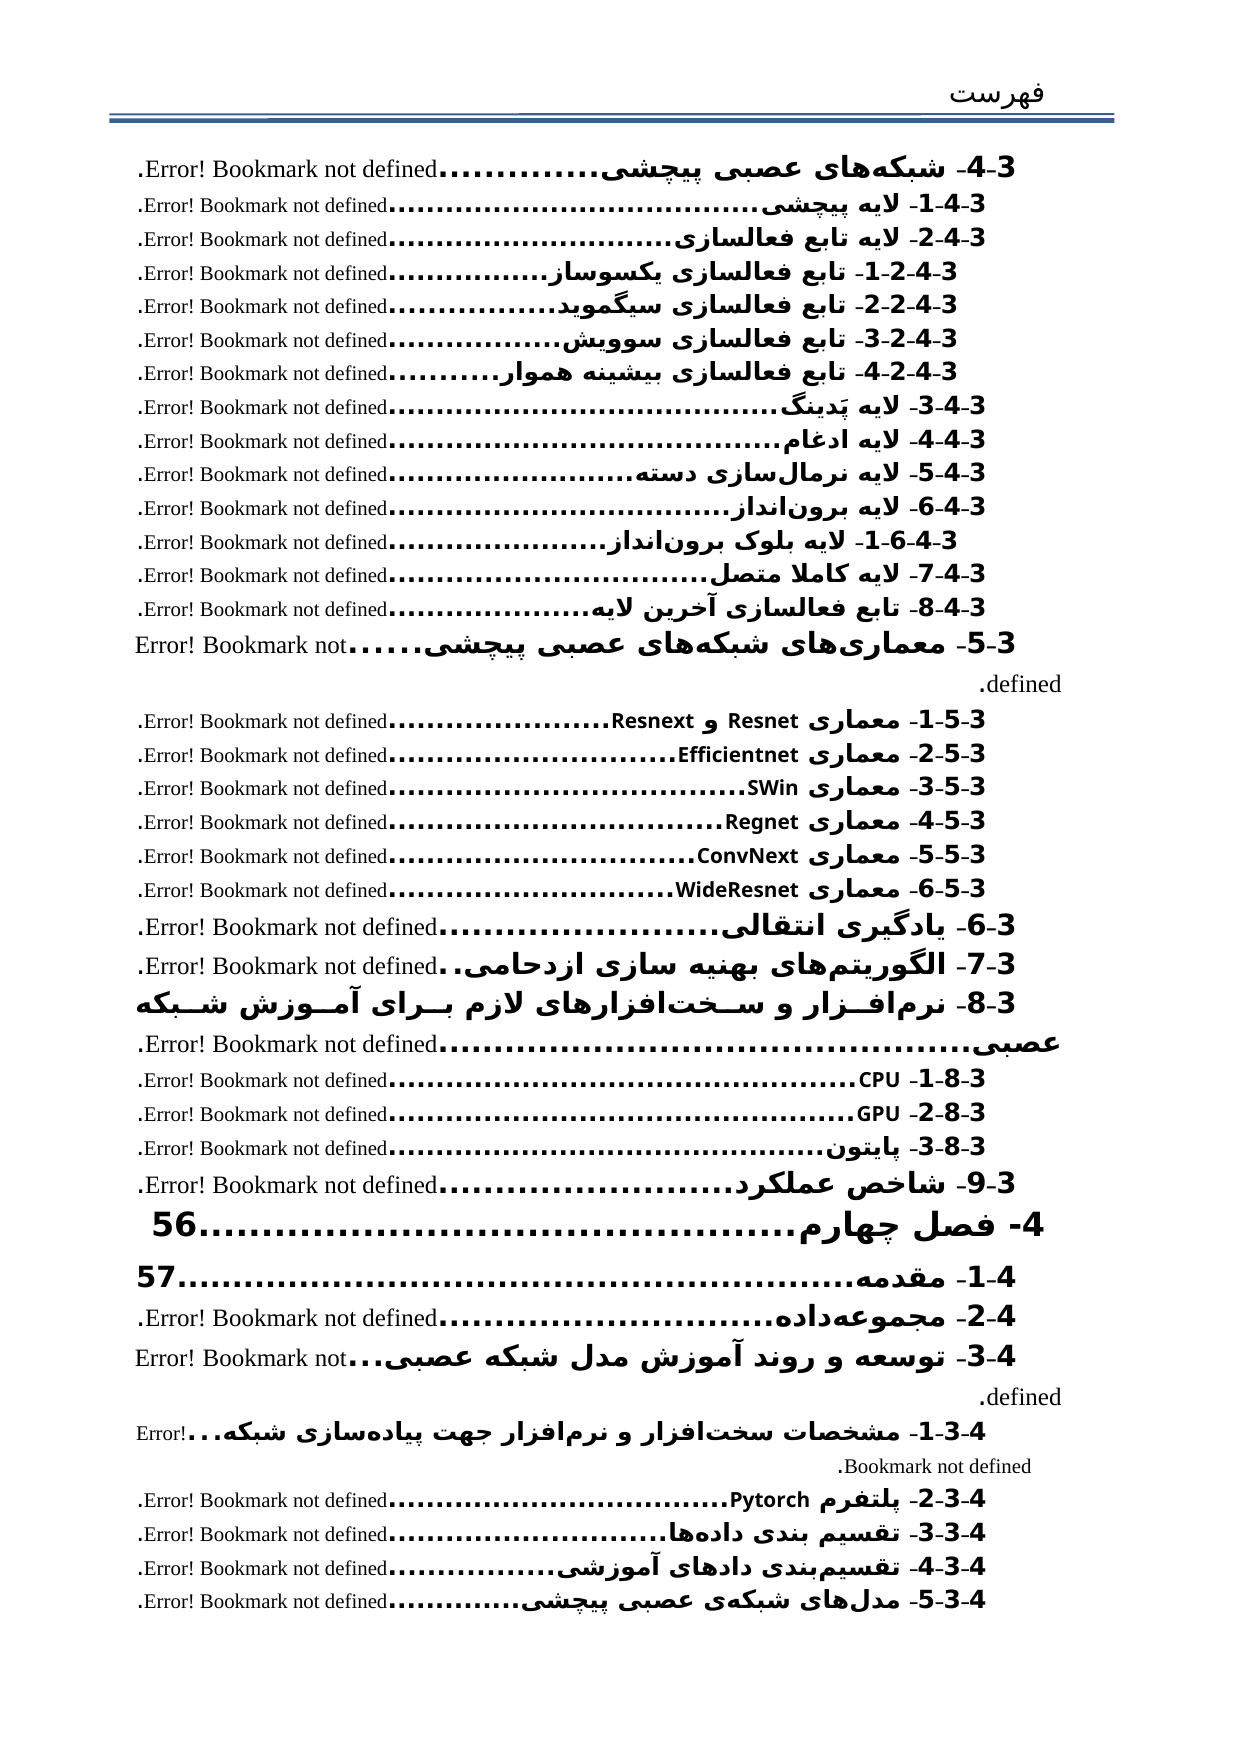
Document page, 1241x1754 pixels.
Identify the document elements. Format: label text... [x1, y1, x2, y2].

text 4˗3˗5˗ مدل‌های شبکه‌ی عصبی پیچشی Error! Bookmark not defined. [135, 1585, 1032, 1614]
text 4- فصل چهارم 56 [135, 1205, 1090, 1244]
text 3˗8˗1˗ CPU Error! Bookmark not defined. [135, 1064, 1032, 1094]
text 3˗4˗1˗ لایه پیچشی Error! Bookmark not defined. [135, 189, 1032, 218]
text 3˗5˗6˗ معماری WideResnet Error! Bookmark not defined. [135, 874, 1032, 903]
text 4˗3˗3˗ تقسیم بندی داده‌ها Error! Bookmark not defined. [135, 1518, 1032, 1547]
text 3˗6˗ یادگیری انتقالی Error! Bookmark not defined. [135, 908, 1062, 942]
text 3˗9˗ شاخص عملکرد Error! Bookmark not defined. [135, 1166, 1062, 1200]
text 4˗3˗ توسعه و روند آموزش مدل شبکه عصبی Error! Bookmark not defined. [135, 1339, 1062, 1412]
text 4˗3˗1˗ مشخصات سخت‌افزار و نرم‌افزار جهت پیاده‌سازی شبکه Error! Bookmark not defined. [135, 1417, 1032, 1480]
text 3˗7˗ الگوریتم‌های بهنیه سازی ازدحامی Error! Bookmark not defined. [135, 947, 1062, 981]
text 3˗4˗2˗1˗ تابع فعالسازی یکسوساز Error! Bookmark not defined. [135, 257, 1003, 286]
text 3˗5˗2˗ معماری Efficientnet Error! Bookmark not defined. [135, 739, 1032, 768]
text 3˗4˗2˗4˗ تابع فعالسازی بیشینه هموار Error! Bookmark not defined. [135, 357, 1003, 387]
text 3˗4˗2˗2˗ تابع فعالسازی سیگموید Error! Bookmark not defined. [135, 290, 1003, 319]
text 3˗4˗2˗ لایه تابع فعالسازی Error! Bookmark not defined. [135, 223, 1032, 252]
text 3˗4˗6˗1˗ لایه بلوک برون‌انداز Error! Bookmark not defined. [135, 526, 1003, 555]
text 3˗5˗5˗ معماری ConvNext Error! Bookmark not defined. [135, 840, 1032, 870]
text 4˗1˗ مقدمه 57 [135, 1260, 1062, 1294]
text 3˗4˗8˗ تابع فعالسازی آخرین لایه Error! Bookmark not defined. [135, 593, 1032, 622]
text 3˗4˗5˗ لایه نرمال‌سازی دسته Error! Bookmark not defined. [135, 458, 1032, 488]
text 3˗5˗3˗ معماری SWin Error! Bookmark not defined. [135, 772, 1032, 802]
text 3˗8˗2˗ GPU Error! Bookmark not defined. [135, 1098, 1032, 1128]
text 4˗3˗2˗ پلتفرم Pytorch Error! Bookmark not defined. [135, 1484, 1032, 1513]
text 3˗4˗ شبکه‌های عصبی پیچشی Error! Bookmark not defined. [135, 150, 1062, 184]
text 3˗5˗4˗ معماری Regnet Error! Bookmark not defined. [135, 806, 1032, 836]
text 3˗4˗7˗ لایه کاملا متصل Error! Bookmark not defined. [135, 559, 1032, 589]
text 3˗4˗4˗ لایه ادغام Error! Bookmark not defined. [135, 425, 1032, 454]
text 4˗2˗ مجموعه‌داده Error! Bookmark not defined. [135, 1299, 1062, 1334]
text 4˗3˗4˗ تقسیم‌بندی داد‌های آموزشی Error! Bookmark not defined. [135, 1552, 1032, 1581]
text 3˗8˗ نرم‌افزار و سخت‌افزارهای لازم برای آموزش شبکه عصبی Error! Bookmark not defined. [135, 986, 1062, 1059]
text 3˗4˗3˗ لایه پَدینگ Error! Bookmark not defined. [135, 391, 1032, 420]
text 3˗8˗3˗ پایتون Error! Bookmark not defined. [135, 1132, 1032, 1162]
text 3˗4˗6˗ لایه برون‌انداز Error! Bookmark not defined. [135, 492, 1032, 521]
text 3˗5˗1˗ معماری Resnet و Resnext Error! Bookmark not defined. [135, 705, 1032, 734]
text 3˗4˗2˗3˗ تابع فعالسازی سوویش Error! Bookmark not defined. [135, 324, 1003, 353]
text 3˗5˗ معماری‌های شبکه‌های عصبی پیچشی Error! Bookmark not defined. [135, 627, 1062, 700]
